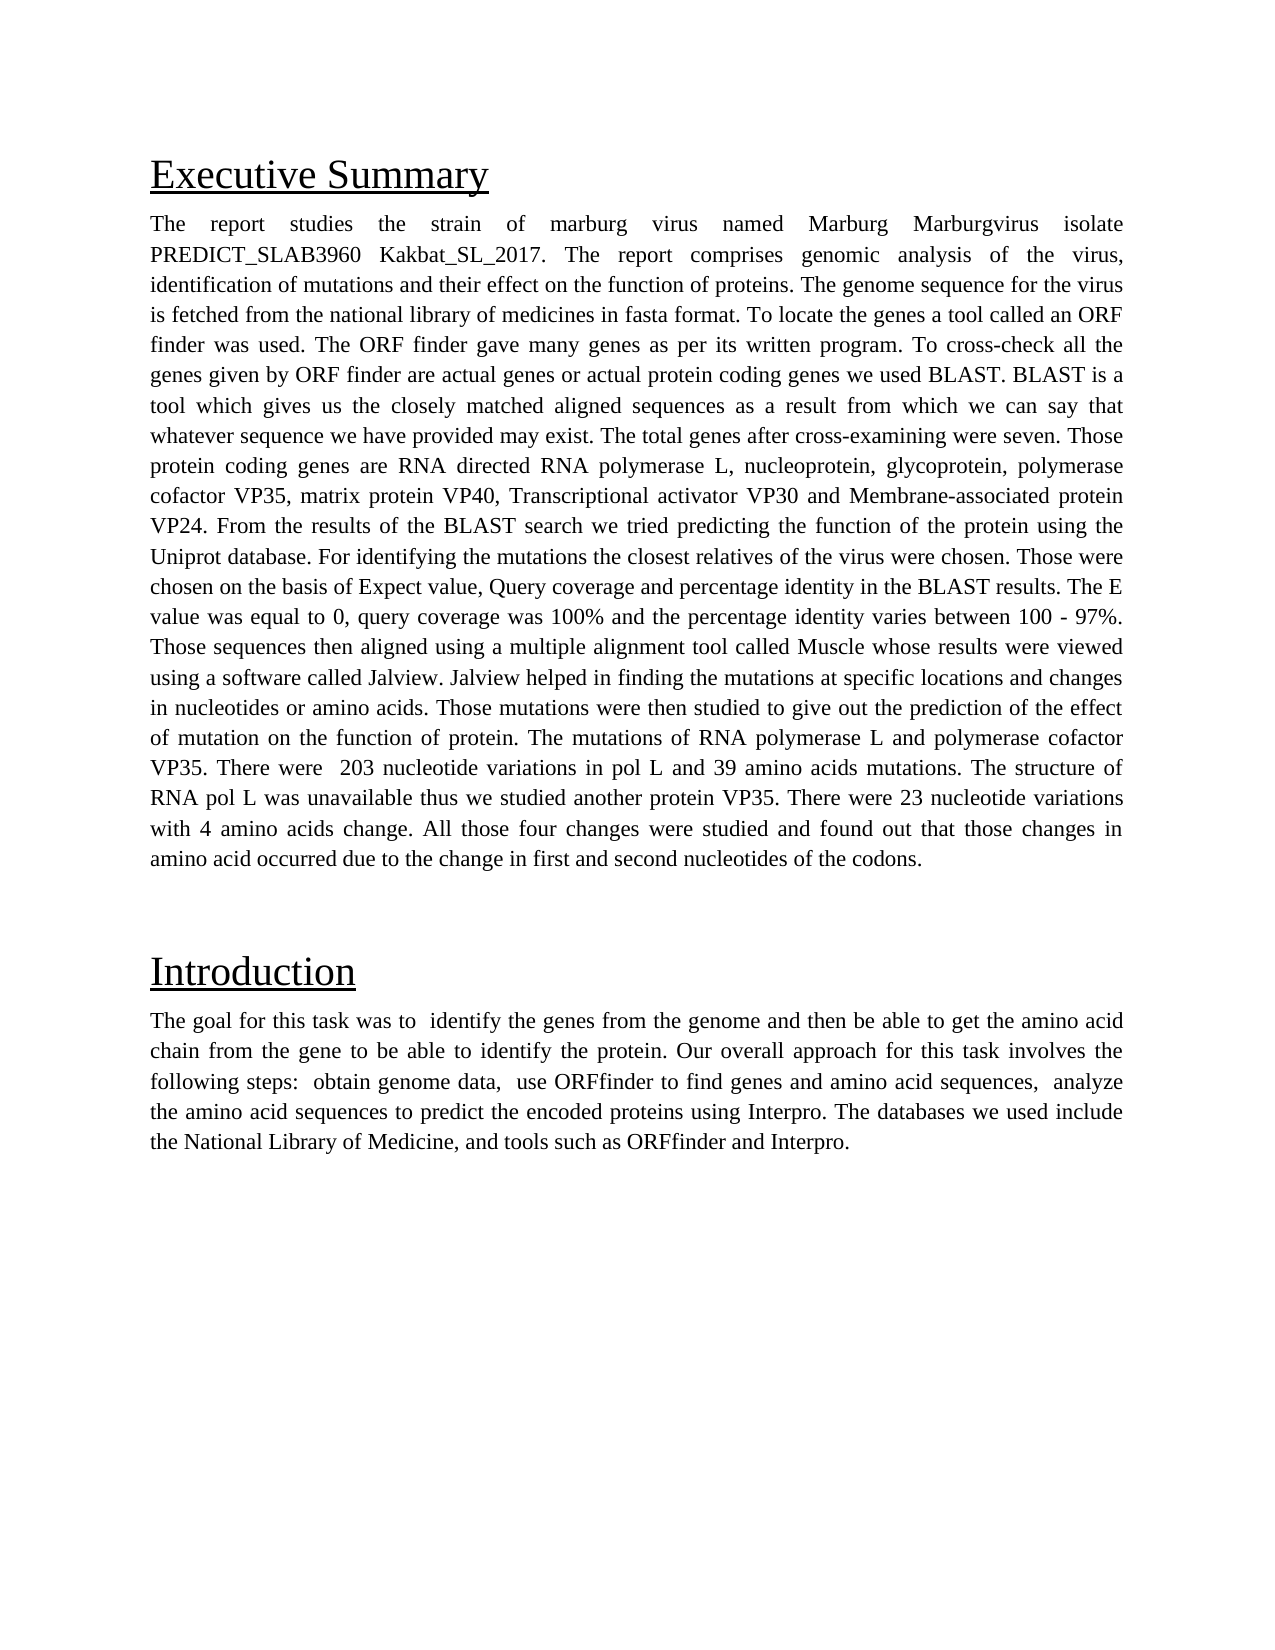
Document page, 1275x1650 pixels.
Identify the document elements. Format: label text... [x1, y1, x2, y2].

subtitle Executive Summary [150, 150, 1125, 198]
subtitle Introduction [150, 947, 1125, 995]
text The report studies the strain of marburg virus named Marburg Marburgvirus isolate PREDICT_SLAB3960 Kakbat_SL_2017. The report comprises genomic analysis of the virus, identification of mutations and their effect on the function of proteins. The genome sequence for the virus is fetched from the national library of medicines in fasta format. To locate the genes a tool called an ORF finder was used. The ORF finder gave many genes as per its written program. To cross-check all the genes given by ORF finder are actual genes or actual protein coding genes we used BLAST. BLAST is a tool which gives us the closely matched aligned sequences as a result from which we can say that whatever sequence we have provided may exist. The total genes after cross-examining were seven. Those protein coding genes are RNA directed RNA polymerase L, nucleoprotein, glycoprotein, polymerase cofactor VP35, matrix protein VP40, Transcriptional activator VP30 and Membrane-associated protein VP24. From the results of the BLAST search we tried predicting the function of the protein using the Uniprot database. For identifying the mutations the closest relatives of the virus were chosen. Those were chosen on the basis of Expect value, Query coverage and percentage identity in the BLAST results. The E value was equal to 0, query coverage was 100% and the percentage identity varies between 100 - 97%. Those sequences then aligned using a multiple alignment tool called Muscle whose results were viewed using a software called Jalview. Jalview helped in finding the mutations at specific locations and changes in nucleotides or amino acids. Those mutations were then studied to give out the prediction of the effect of mutation on the function of protein. The mutations of RNA polymerase L and polymerase cofactor VP35. There were 203 nucleotide variations in pol L and 39 amino acids mutations. The structure of RNA pol L was unavailable thus we studied another protein VP35. There were 23 nucleotide variations with 4 amino acids change. All those four changes were studied and found out that those changes in amino acid occurred due to the change in first and second nucleotides of the codons. [150, 210, 1125, 871]
text The goal for this task was to identify the genes from the genome and then be able to get the amino acid chain from the gene to be able to identify the protein. Our overall approach for this task involves the following steps: obtain genome data, use ORFfinder to find genes and amino acid sequences, analyze the amino acid sequences to predict the encoded proteins using Interpro. The databases we used include the National Library of Medicine, and tools such as ORFfinder and Interpro. [150, 1007, 1125, 1154]
